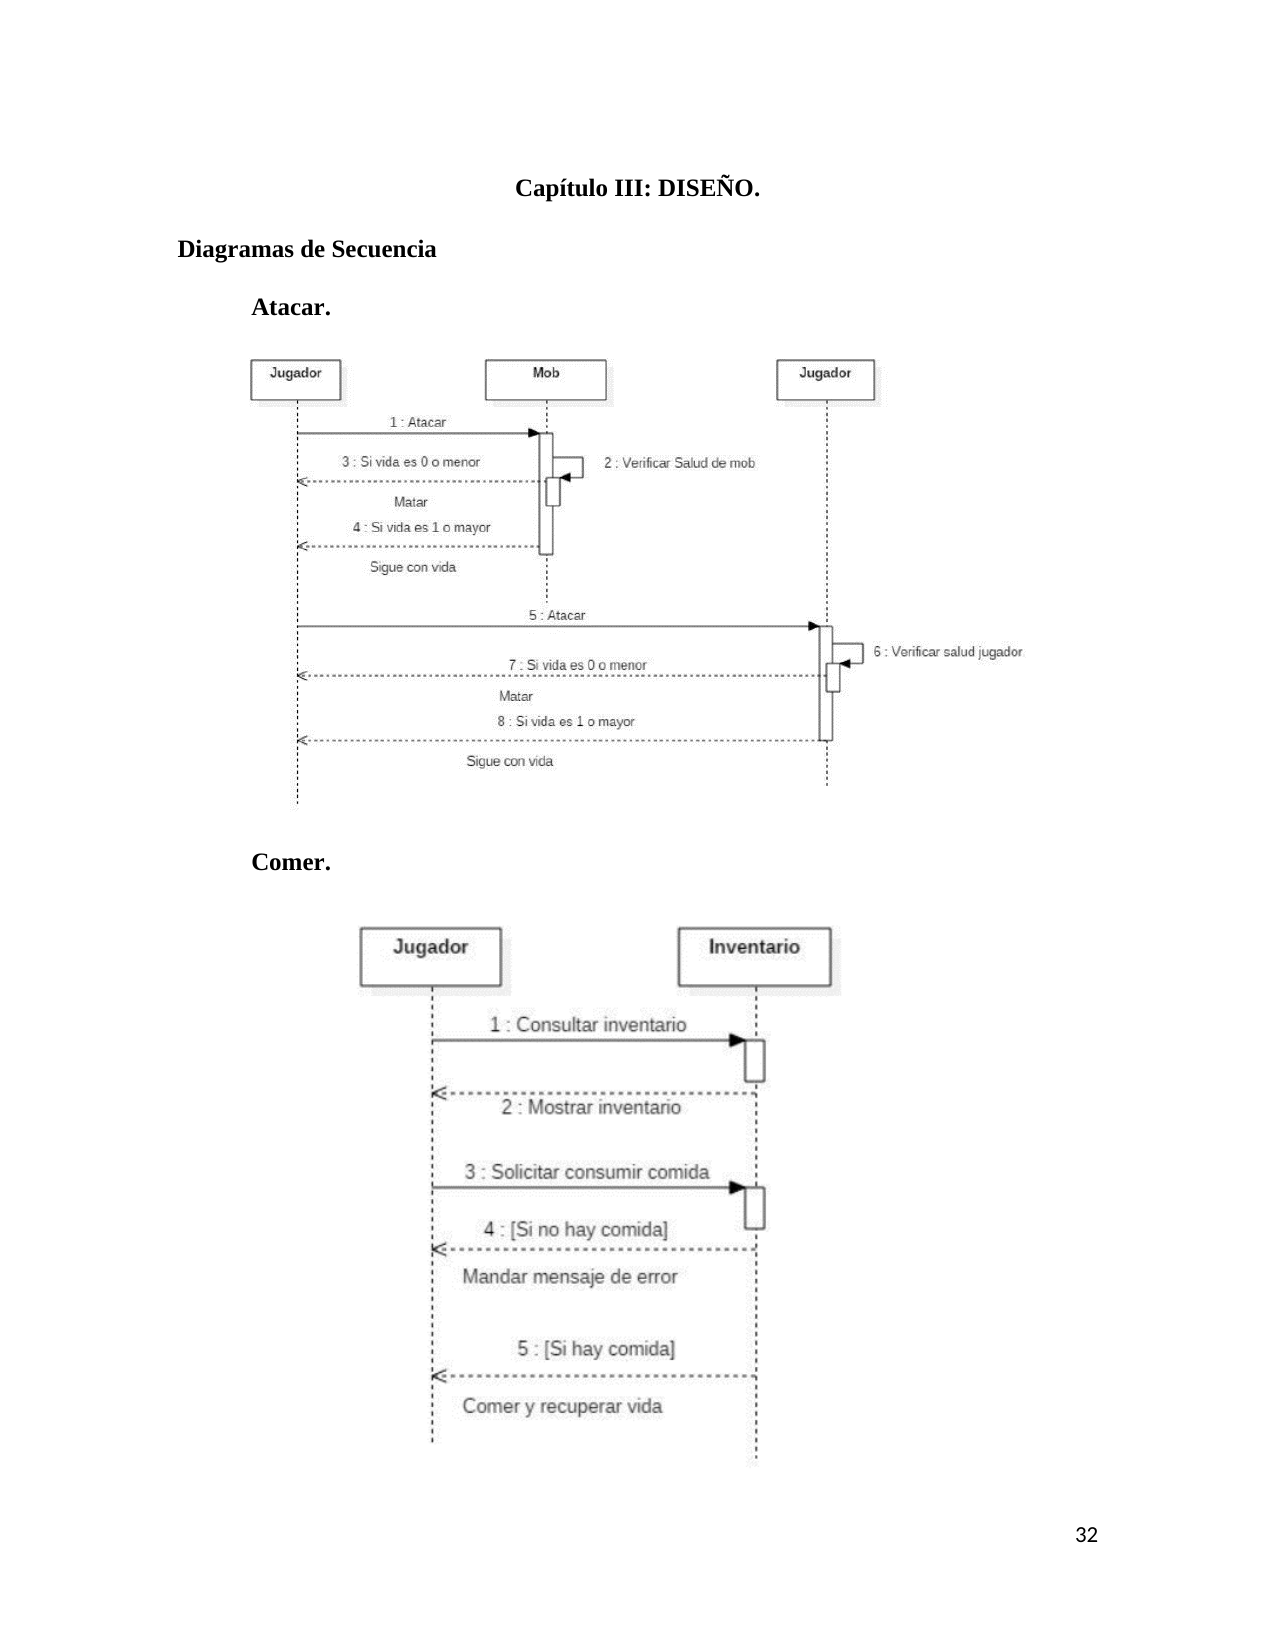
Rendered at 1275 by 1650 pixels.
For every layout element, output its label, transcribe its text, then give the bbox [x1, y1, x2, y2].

subtitle Capítulo III: DISEÑO. [177, 173, 1098, 201]
subtitle Diagramas de Secuencia [177, 234, 1098, 263]
text Atacar. [177, 292, 1098, 321]
text Comer. [177, 847, 1098, 876]
picture [324, 895, 886, 1494]
picture [232, 339, 1049, 829]
